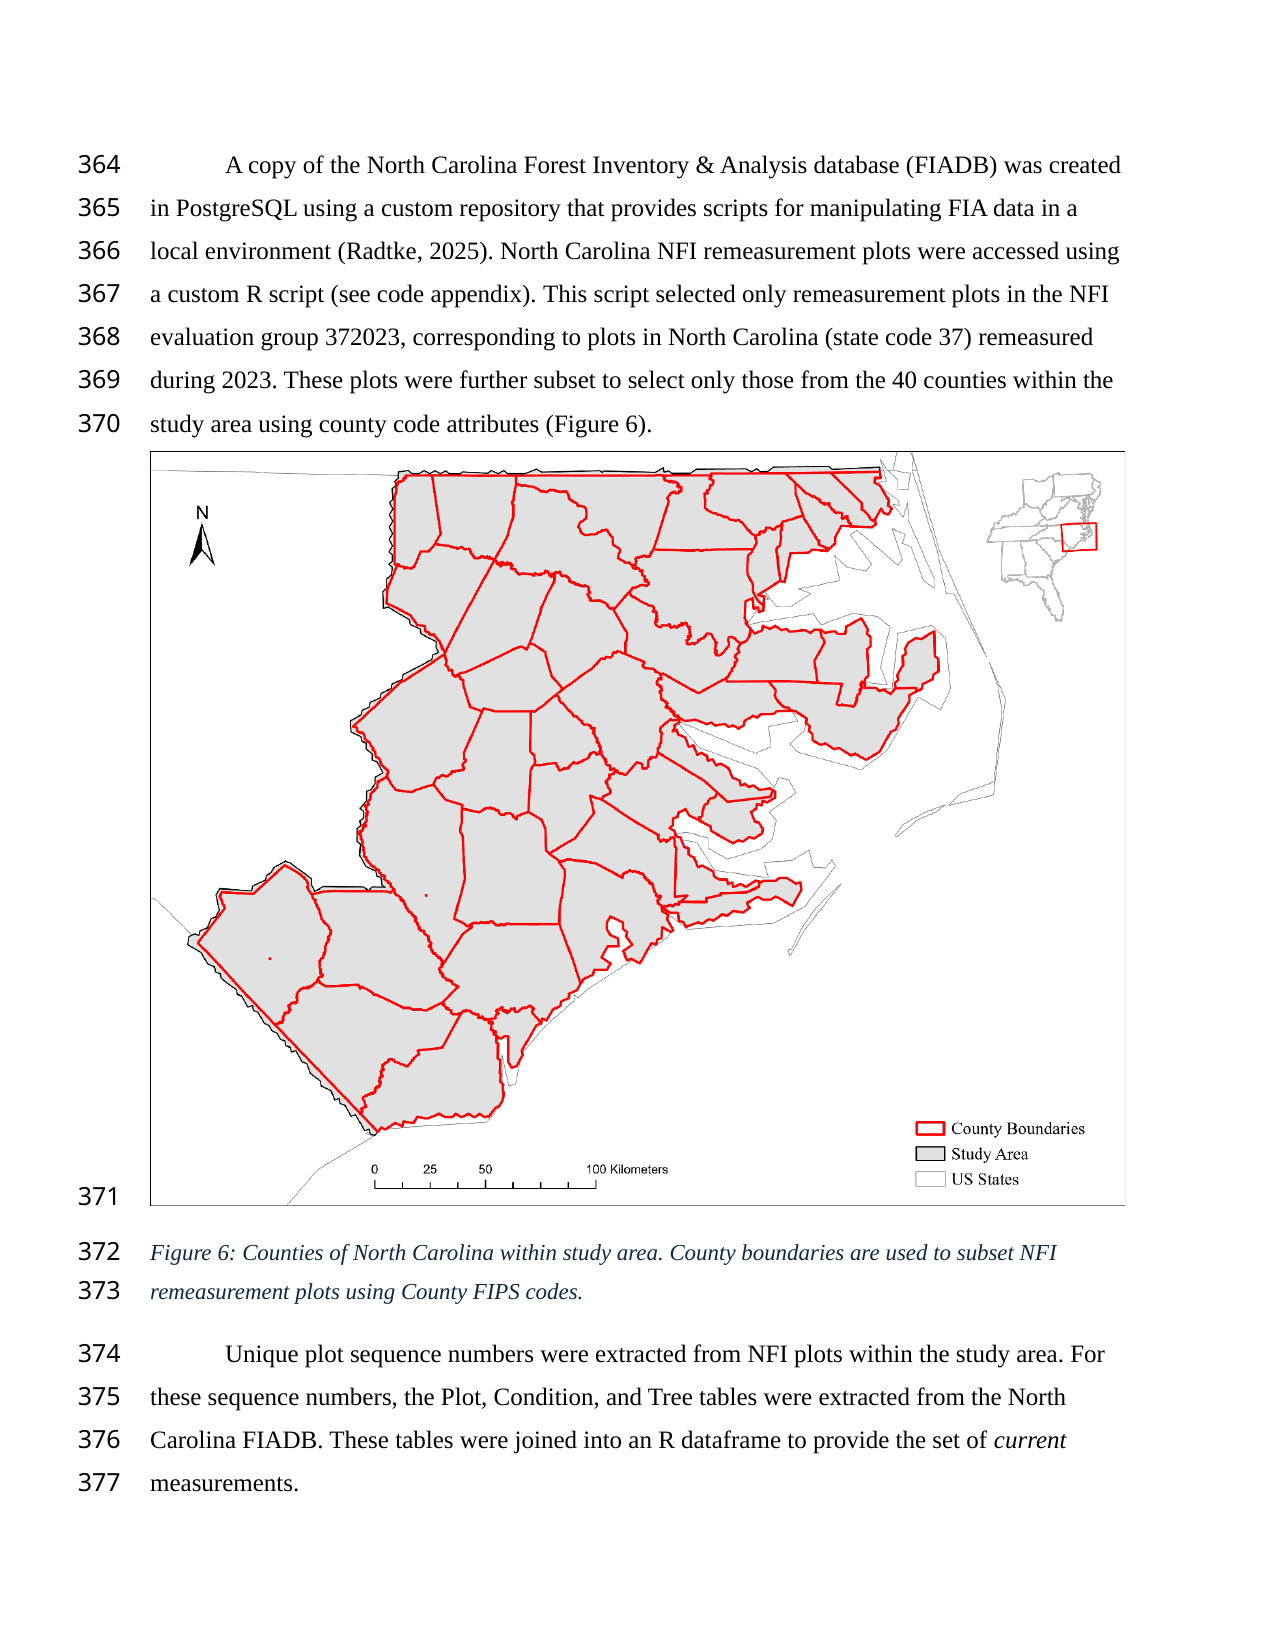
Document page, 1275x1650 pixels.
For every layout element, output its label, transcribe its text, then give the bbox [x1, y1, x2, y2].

text Figure 6: Counties of North Carolina within study area. County boundaries are used to subset NFI remeasurement plots using County FIPS codes. [150, 1239, 1125, 1305]
text Unique plot sequence numbers were extracted from NFI plots within the study area. For these sequence numbers, the Plot, Condition, and Tree tables were extracted from the North Carolina FIADB. These tables were joined into an R dataframe to provide the set of current measurements. [150, 1339, 1125, 1497]
text A copy of the North Carolina Forest Inventory & Analysis database (FIADB) was created in PostgreSQL using a custom repository that provides scripts for manipulating FIA data in a local environment (Radtke, 2025). North Carolina NFI remeasurement plots were accessed using a custom R script (see code appendix). This script selected only remeasurement plots in the NFI evaluation group 372023, corresponding to plots in North Carolina (state code 37) remeasured during 2023. These plots were further subset to select only those from the 40 counties within the study area using county code attributes (Figure 6). [150, 150, 1125, 437]
picture [150, 451, 1125, 1206]
